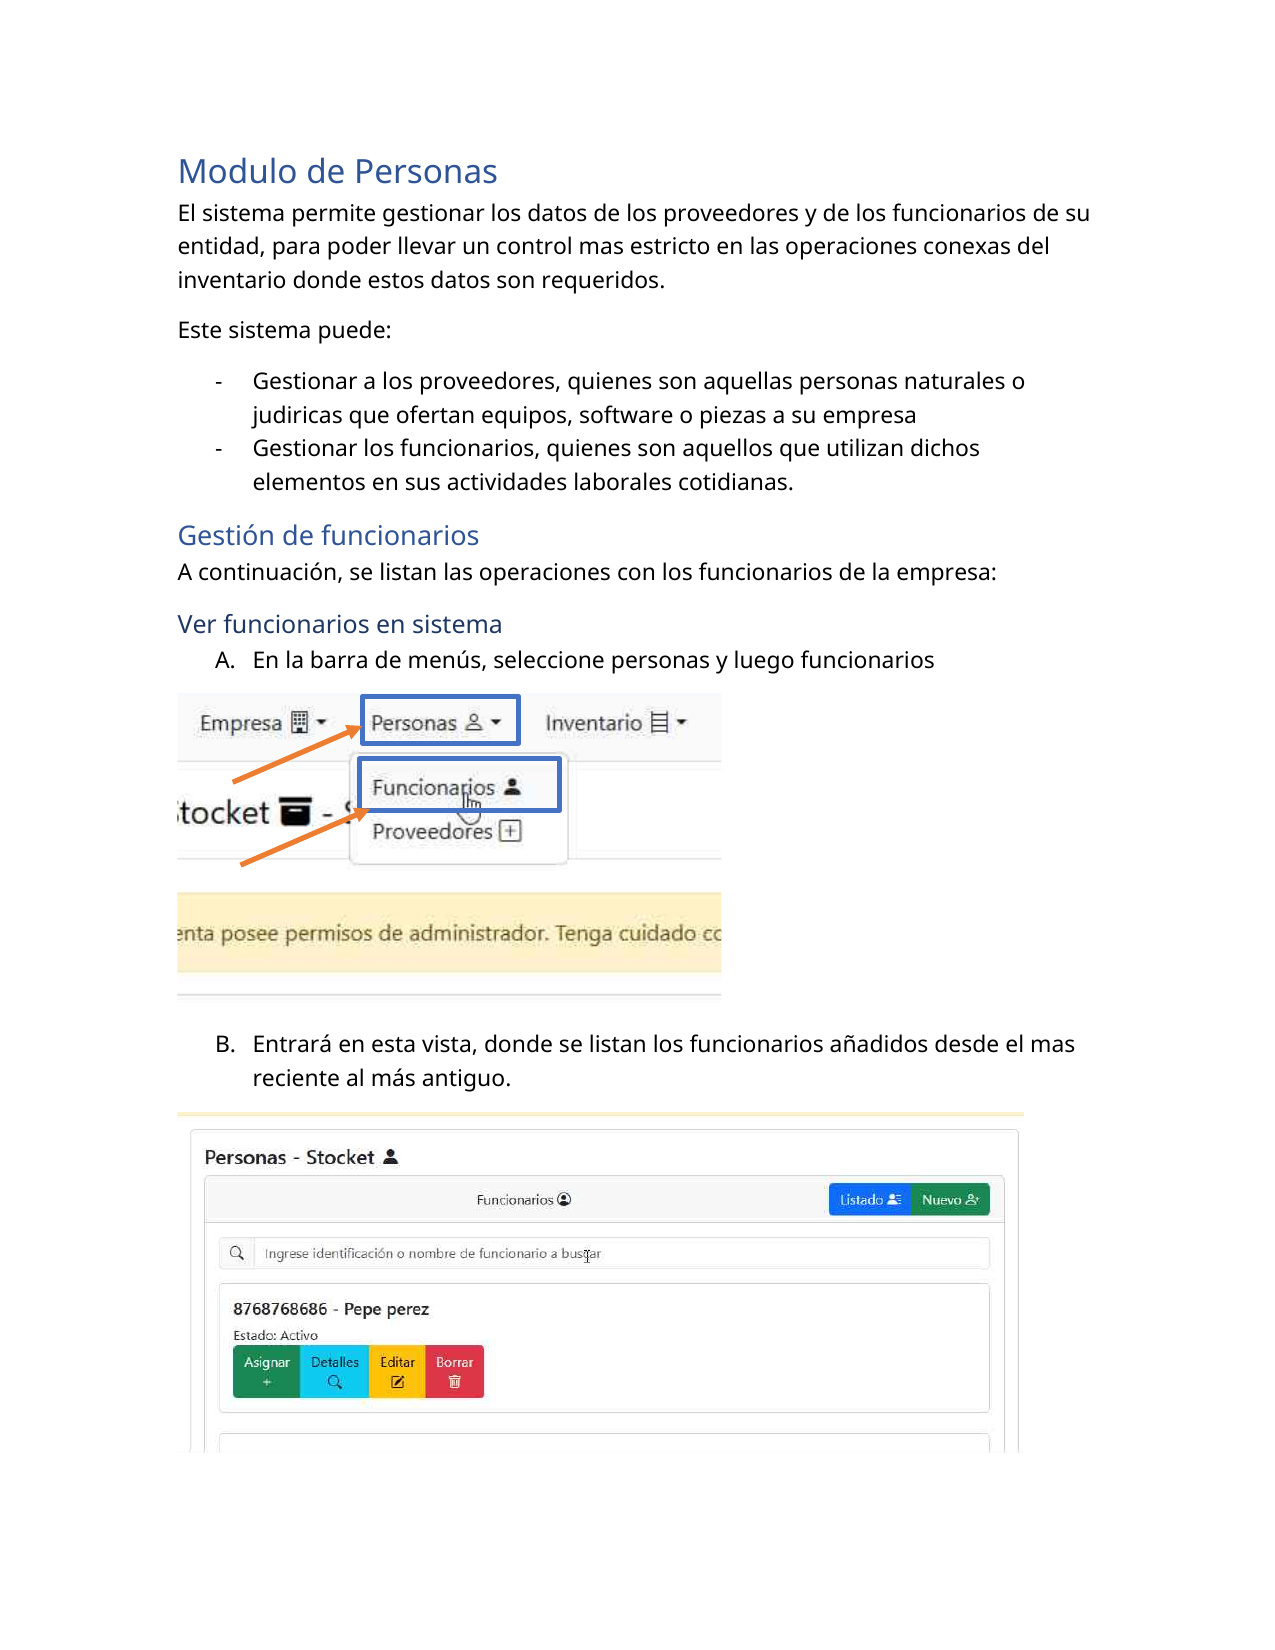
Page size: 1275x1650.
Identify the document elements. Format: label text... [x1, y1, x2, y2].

list En la barra de menús, seleccione personas y luego funcionarios [215, 643, 1098, 675]
picture [177, 1112, 1024, 1453]
subtitle Gestión de funcionarios [177, 517, 1098, 553]
text A continuación, se listan las operaciones con los funcionarios de la empresa: [177, 556, 1098, 588]
subtitle Ver funcionarios en sistema [177, 607, 1098, 641]
subtitle Modulo de Personas [177, 148, 1098, 193]
list Entrará en esta vista, donde se listan los funcionarios añadidos desde el mas reciente al más antiguo. [215, 1028, 1098, 1093]
text Este sistema puede: [177, 314, 1098, 346]
text El sistema permite gestionar los datos de los proveedores y de los funcionarios de su entidad, para poder llevar un control mas estricto en las operaciones conexas del inventario donde estos datos son requeridos. [177, 197, 1098, 295]
list Gestionar los funcionarios, quienes son aquellos que utilizan dichos elementos en sus actividades laborales cotidianas. [215, 432, 1098, 497]
list Gestionar a los proveedores, quienes son aquellas personas naturales o judiricas que ofertan equipos, software o piezas a su empresa [215, 365, 1098, 430]
picture [177, 693, 722, 1010]
